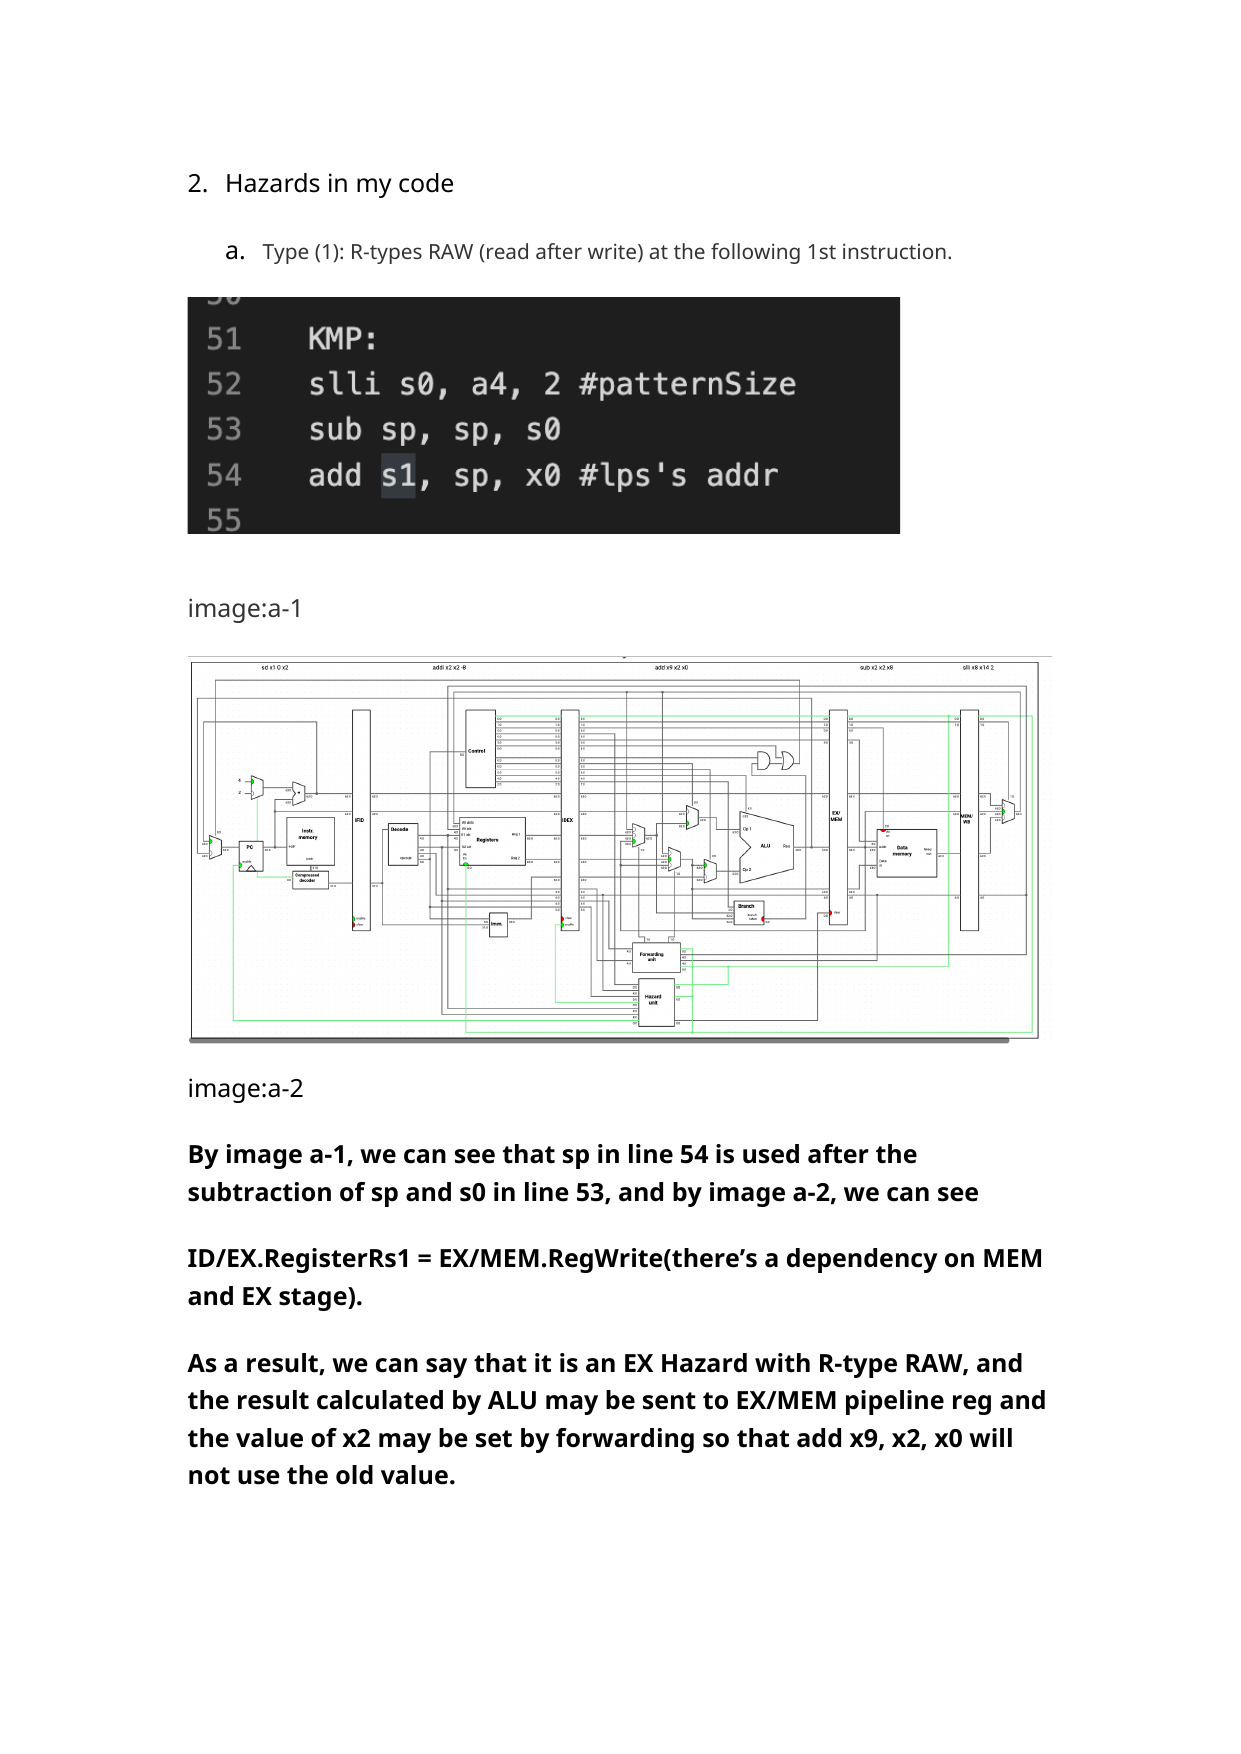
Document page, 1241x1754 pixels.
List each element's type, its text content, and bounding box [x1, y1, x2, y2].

list Hazards in my code [187, 164, 1053, 202]
text image:a-2 [187, 1044, 1053, 1106]
picture [187, 656, 1053, 1044]
picture [187, 297, 901, 534]
text image:a-1 [187, 589, 1053, 627]
text As a result, we can say that it is an EX Hazard with R-type RAW, and the result calculated by ALU may be sent to EX/MEM pipeline reg and the value of x2 may be set by forwarding so that add x9, x2, x0 will not use the old value. [187, 1344, 1053, 1494]
list Type (1): R-types RAW (read after write) at the following 1st instruction. [225, 231, 1053, 269]
text ID/EX.RegisterRs1 = EX/MEM.RegWrite(there’s a dependency on MEM and EX stage). [187, 1239, 1053, 1314]
text By image a-1, we can see that sp in line 54 is used after the subtraction of sp and s0 in line 53, and by image a-2, we can see [187, 1135, 1053, 1210]
